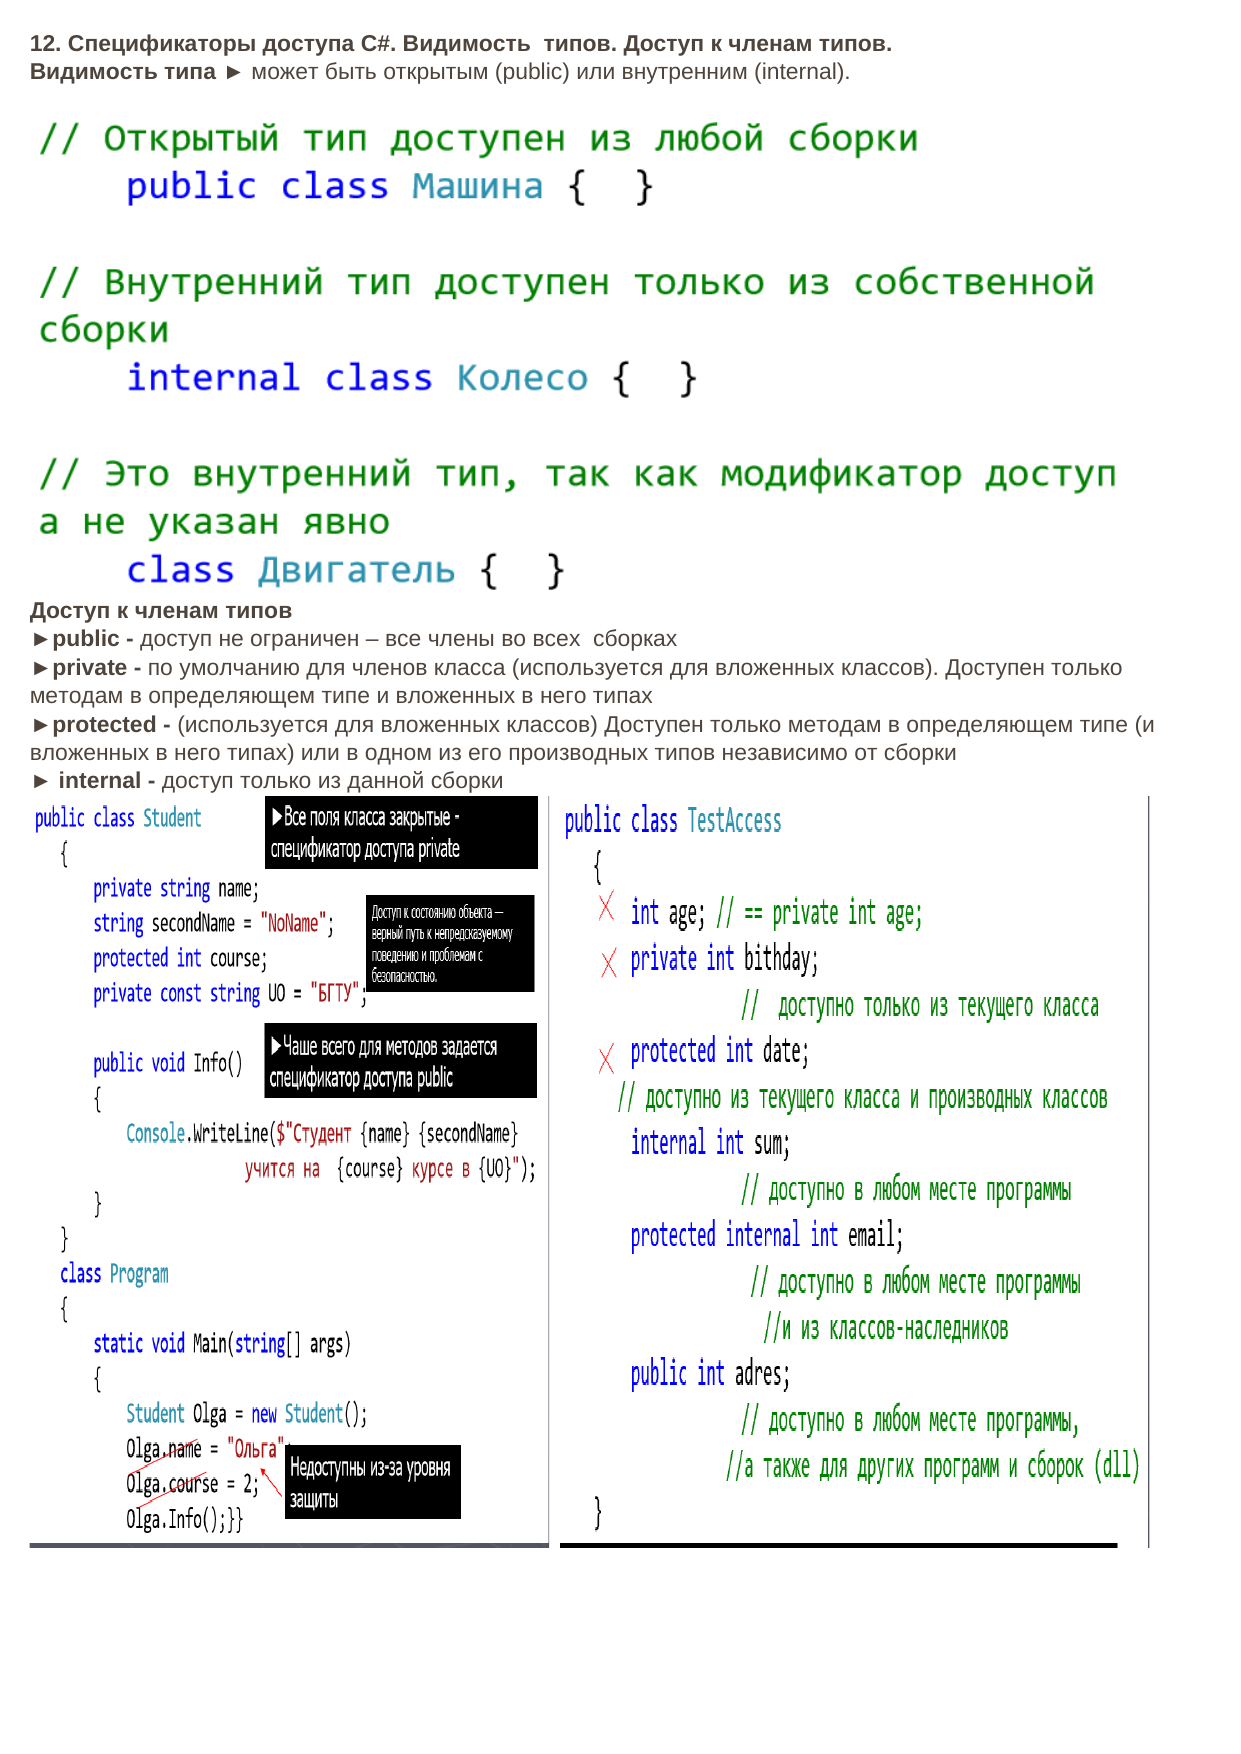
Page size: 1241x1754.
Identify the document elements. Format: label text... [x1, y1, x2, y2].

picture [29, 86, 1140, 595]
picture [29, 796, 550, 1548]
picture [554, 796, 1150, 1548]
